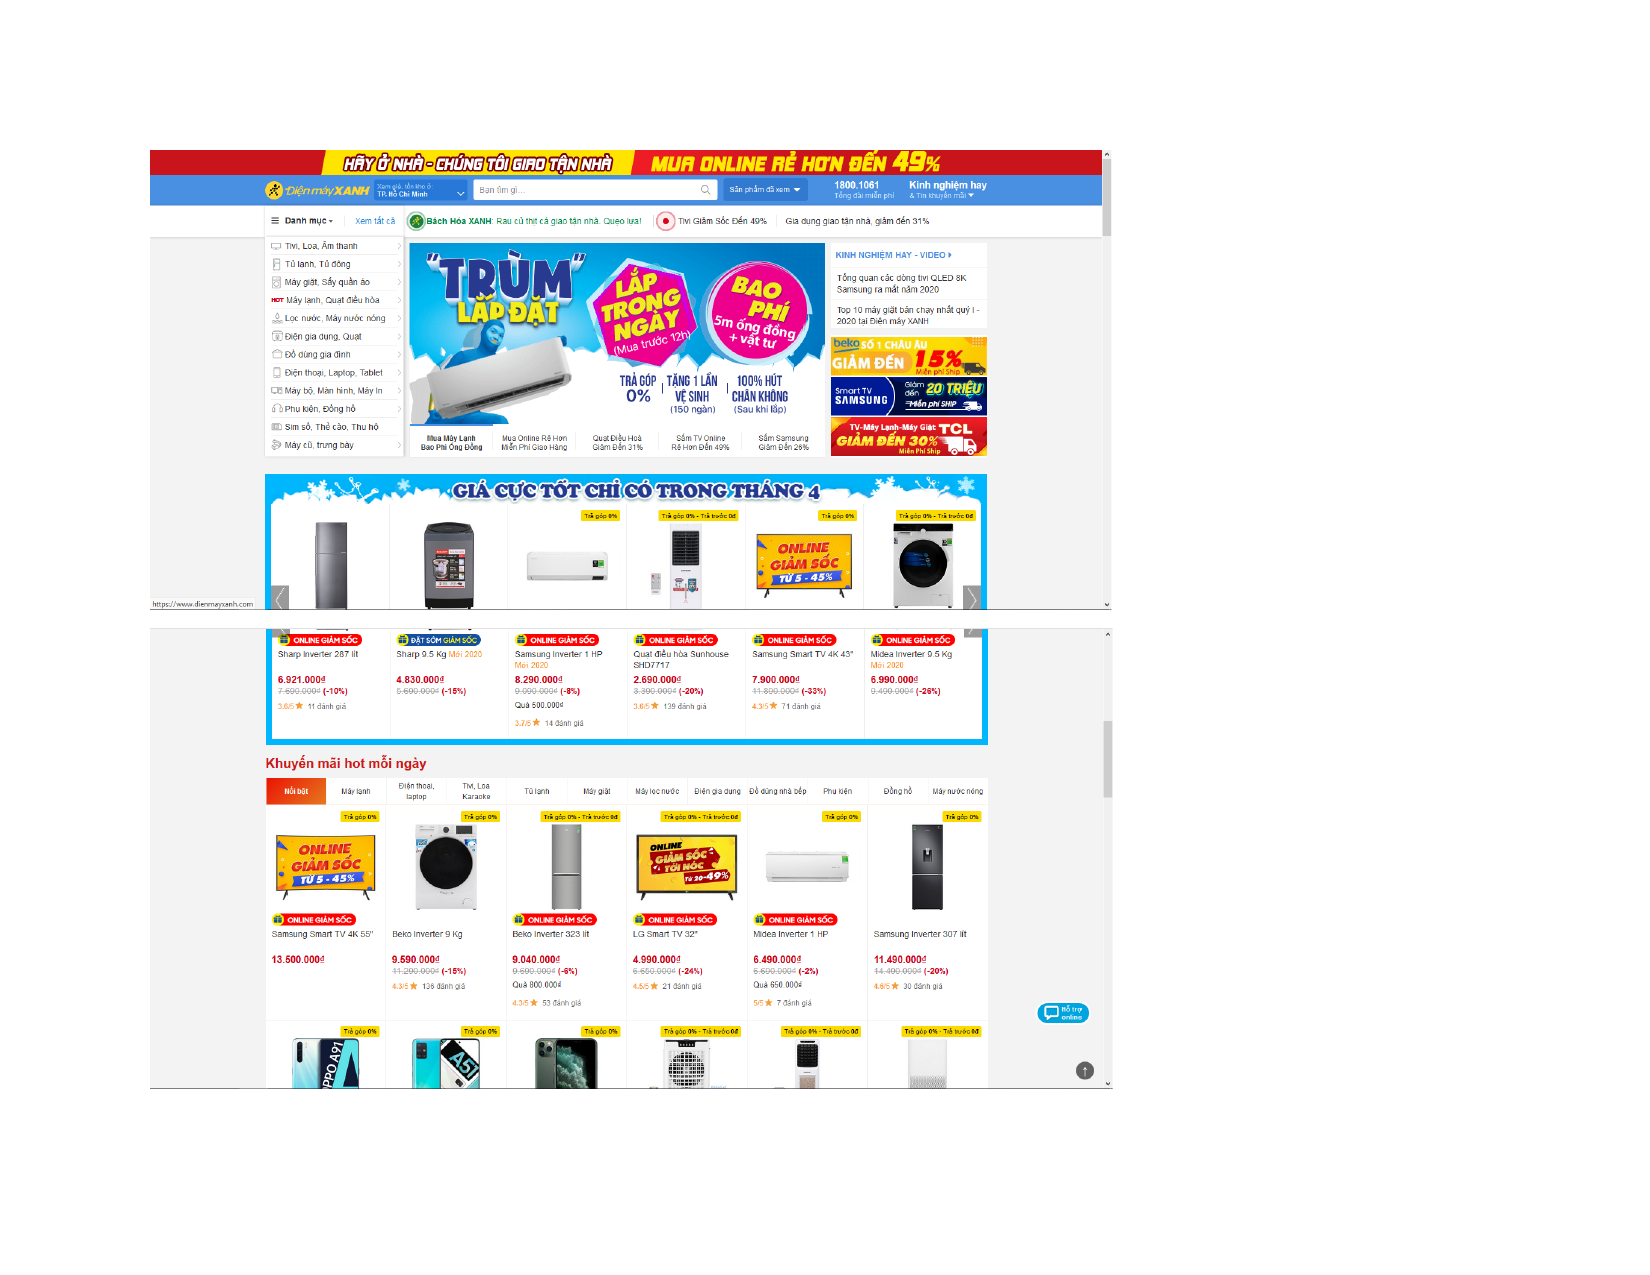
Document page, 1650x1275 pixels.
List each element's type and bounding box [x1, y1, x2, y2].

picture [272, 477, 980, 610]
picture [150, 628, 1113, 1089]
picture [370, 489, 378, 495]
picture [273, 628, 981, 738]
picture [150, 150, 1112, 610]
picture [959, 478, 973, 492]
